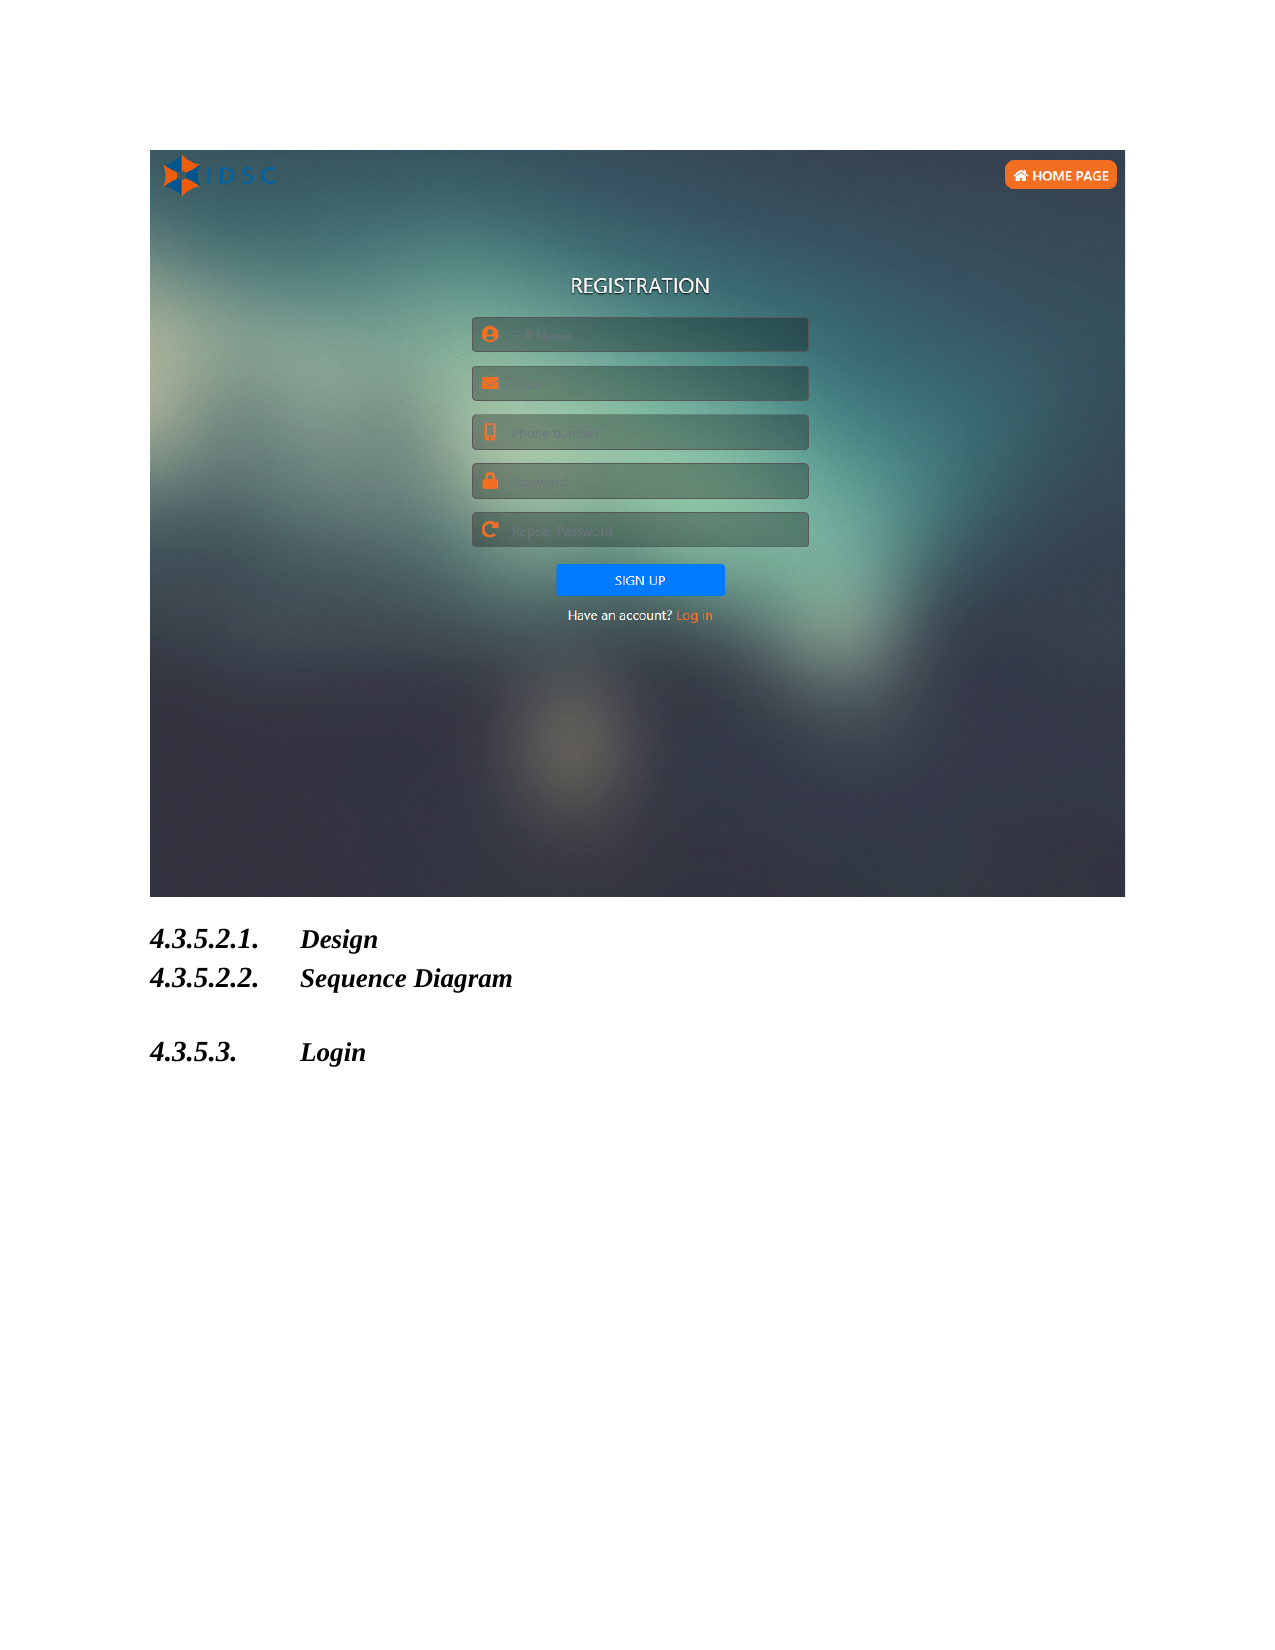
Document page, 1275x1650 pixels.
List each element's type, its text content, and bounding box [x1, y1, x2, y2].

list Design [150, 922, 1125, 955]
picture [150, 150, 1125, 897]
list Sequence Diagram [150, 960, 1125, 994]
list Login [150, 1034, 1125, 1068]
